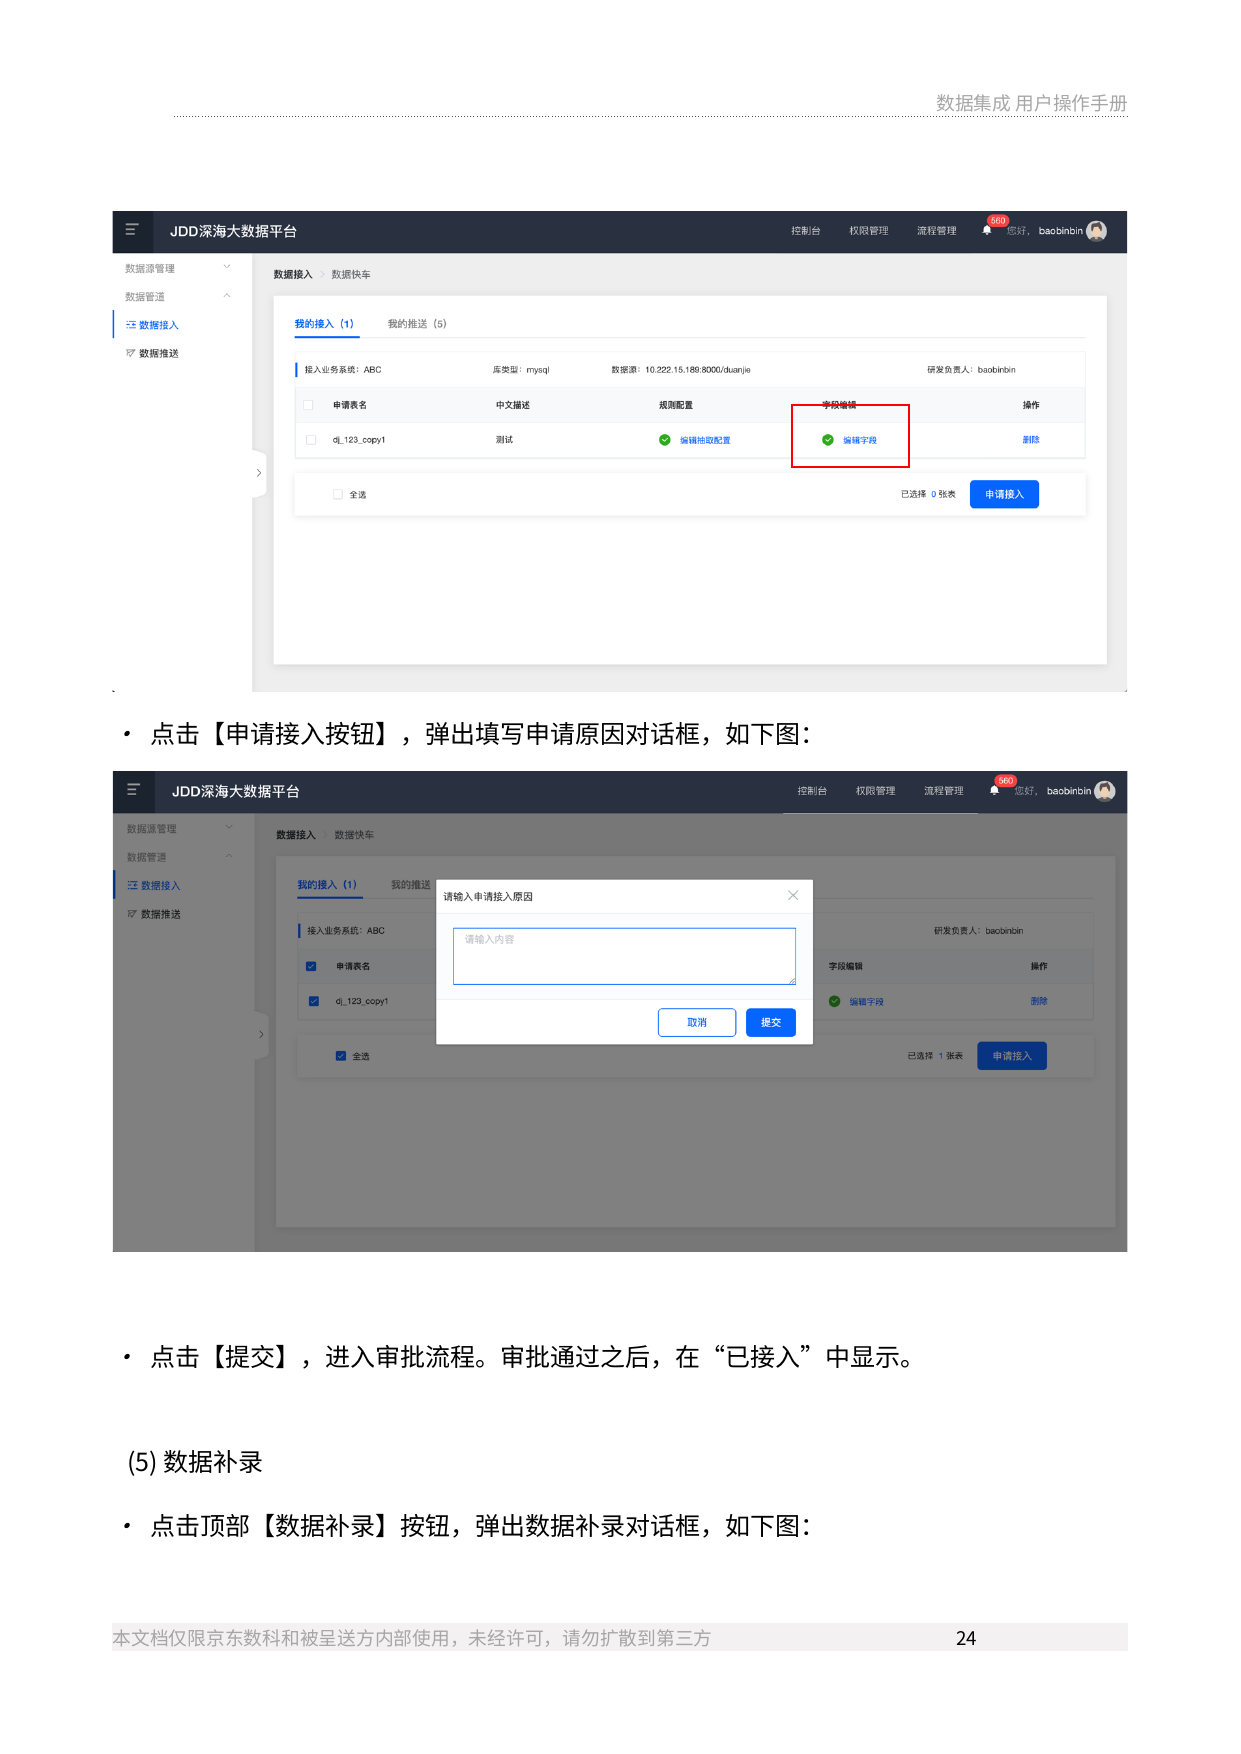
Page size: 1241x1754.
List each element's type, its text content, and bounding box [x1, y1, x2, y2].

text 点击顶部【数据补录】按钮，弹出数据补录对话框，如下图： [112, 1492, 1128, 1546]
picture [112, 211, 1128, 692]
text 点击【提交】，进入审批流程。审批通过之后，在“已接入”中显示。 [112, 1323, 1128, 1377]
text 数据补录 [92, 1432, 1128, 1482]
picture [112, 771, 1128, 1252]
text 点击【申请接入按钮】，弹出填写申请原因对话框，如下图： [112, 692, 1128, 754]
